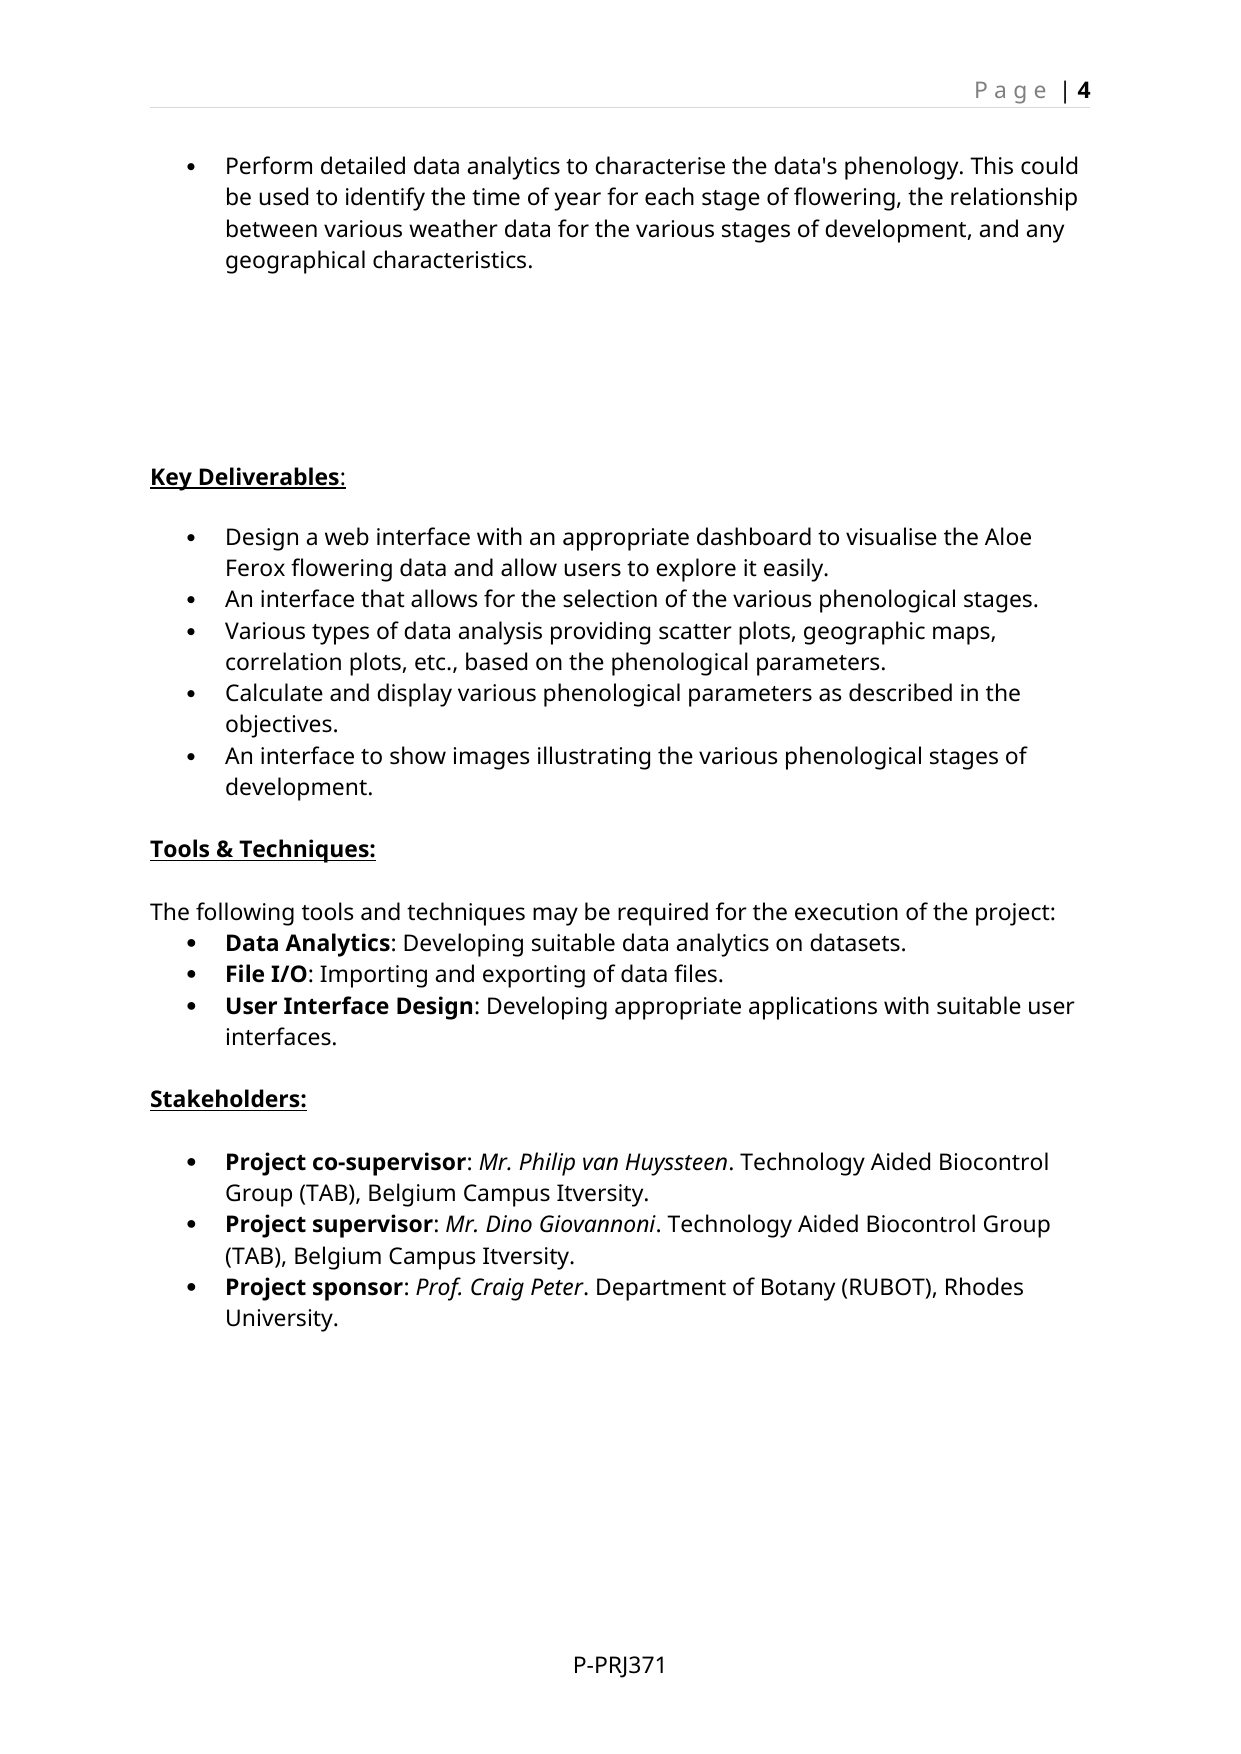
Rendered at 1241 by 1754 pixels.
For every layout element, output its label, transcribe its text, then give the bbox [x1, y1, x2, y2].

list Project supervisor: Mr. Dino Giovannoni. Technology Aided Biocontrol Group (TAB), Belgium Campus Itversity. [187, 1208, 1090, 1271]
list Calculate and display various phenological parameters as described in the objectives. [187, 677, 1090, 739]
text Stakeholders: [150, 1083, 1090, 1114]
text The following tools and techniques may be required for the execution of the project: [150, 896, 1090, 927]
list Perform detailed data analytics to characterise the data's phenology. This could be used to identify the time of year for each stage of flowering, the relationship between various weather data for the various stages of development, and any geographical characteristics. [187, 150, 1090, 275]
list Various types of data analysis providing scatter plots, geographic maps, correlation plots, etc., based on the phenological parameters. [187, 614, 1090, 677]
list Design a web interface with an appropriate dashboard to visualise the Aloe Ferox flowering data and allow users to explore it easily. [187, 521, 1090, 583]
list User Interface Design: Developing appropriate applications with suitable user interfaces. [187, 989, 1090, 1052]
list An interface that allows for the selection of the various phenological stages. [187, 583, 1090, 614]
text Key Deliverables: [150, 460, 1090, 492]
list Project co-supervisor: Mr. Philip van Huyssteen. Technology Aided Biocontrol Group (TAB), Belgium Campus Itversity. [187, 1146, 1090, 1208]
list An interface to show images illustrating the various phenological stages of development. [187, 739, 1090, 802]
text Tools & Techniques: [150, 833, 1090, 864]
list Project sponsor: Prof. Craig Peter. Department of Botany (RUBOT), Rhodes University. [187, 1271, 1090, 1333]
list File I/O: Importing and exporting of data files. [187, 958, 1090, 989]
list Data Analytics: Developing suitable data analytics on datasets. [187, 927, 1090, 958]
